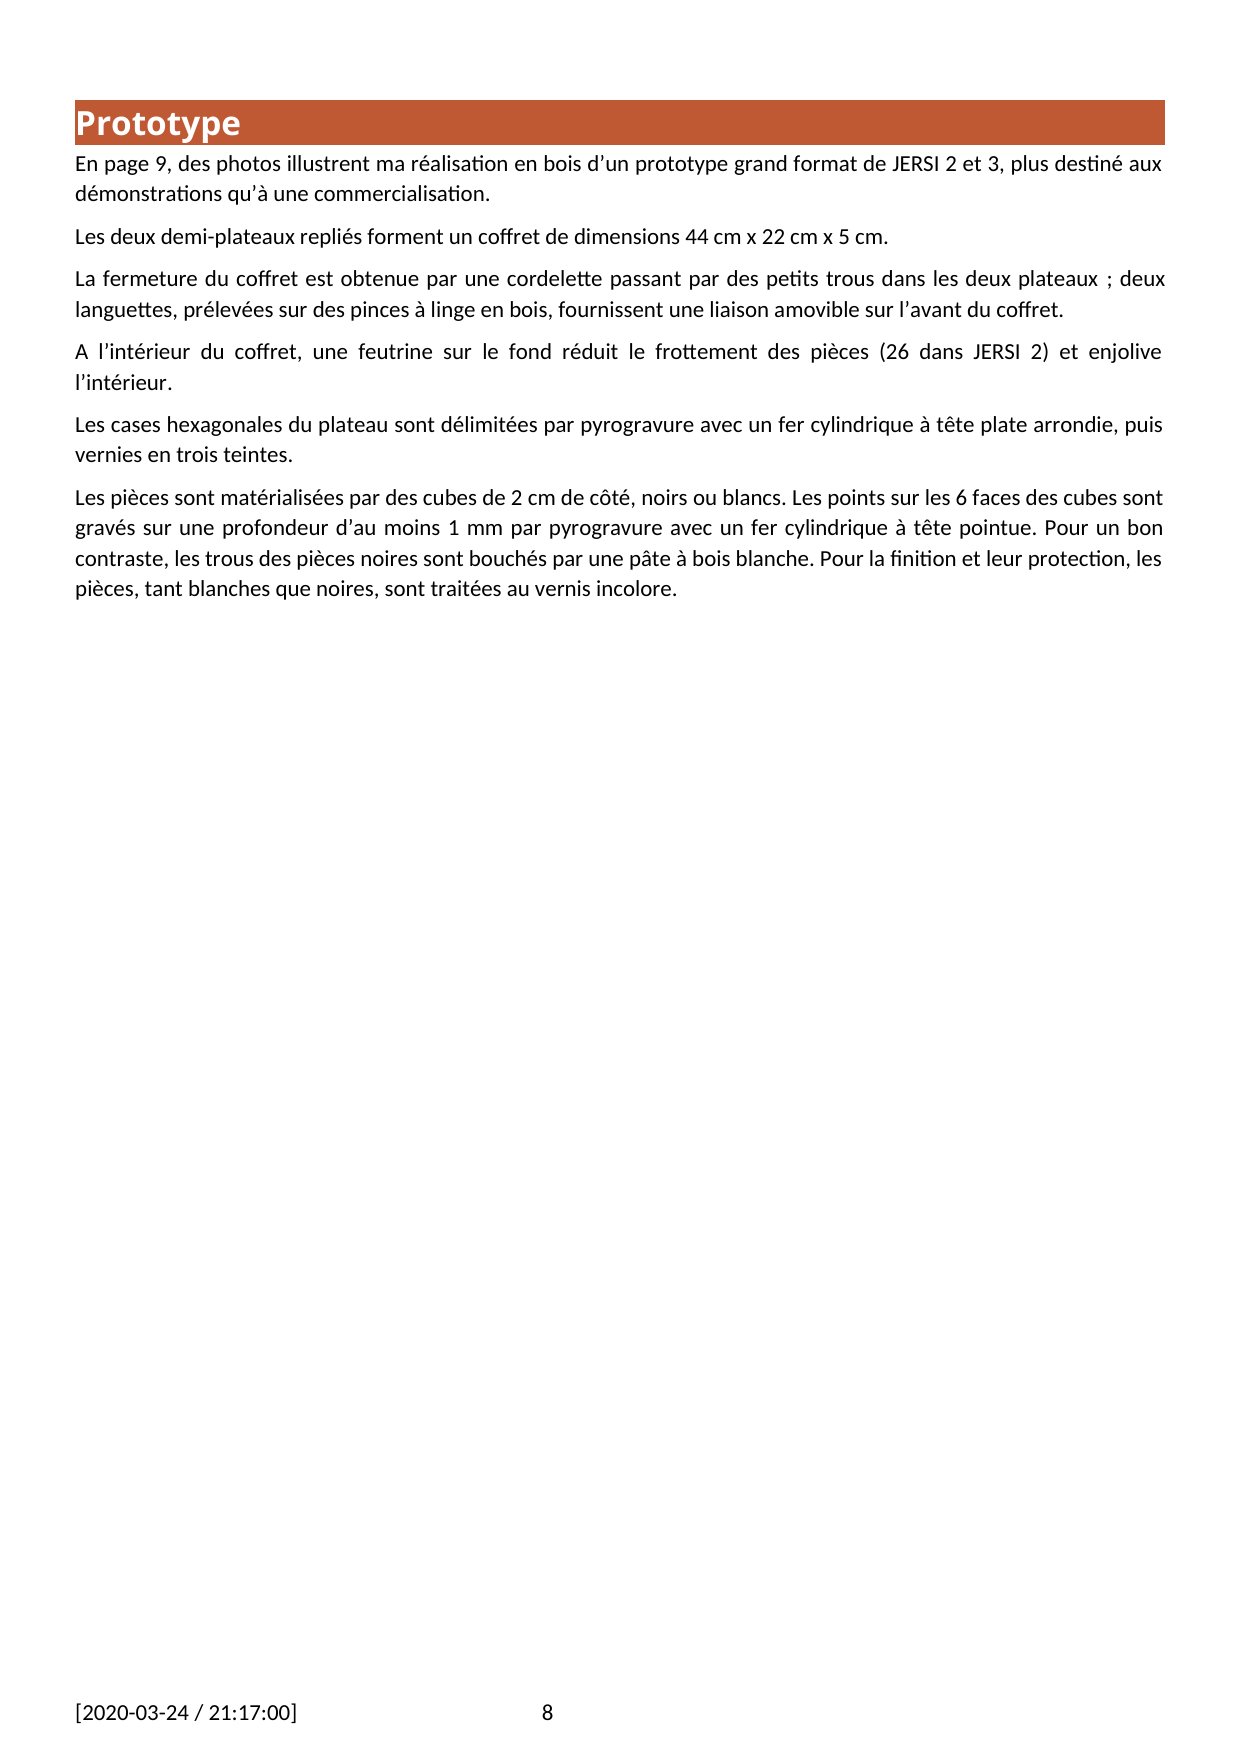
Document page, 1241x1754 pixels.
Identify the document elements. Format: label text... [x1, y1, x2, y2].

subtitle Prototype [241, 100, 1165, 145]
text A l’intérieur du coffret, une feutrine sur le fond réduit le frottement des pièces (26 dans JERSI 2) et enjolive l’intérieur. [75, 337, 1165, 396]
text En page 9, des photos illustrent ma réalisation en bois d’un prototype grand format de JERSI 2 et 3, plus destiné aux démonstrations qu’à une commercialisation. [75, 149, 1165, 207]
text Les cases hexagonales du plateau sont délimitées par pyrogravure avec un fer cylindrique à tête plate arrondie, puis vernies en trois teintes. [75, 410, 1165, 469]
text Les deux demi-plateaux repliés forment un coffret de dimensions 44 cm x 22 cm x 5 cm. [75, 222, 1165, 250]
text Les pièces sont matérialisées par des cubes de 2 cm de côté, noirs ou blancs. Les points sur les 6 faces des cubes sont gravés sur une profondeur d’au moins 1 mm par pyrogravure avec un fer cylindrique à tête pointue. Pour un bon contraste, les trous des pièces noires sont bouchés par une pâte à bois blanche. Pour la finition et leur protection, les pièces, tant blanches que noires, sont traitées au vernis incolore. [75, 483, 1165, 602]
text La fermeture du coffret est obtenue par une cordelette passant par des petits trous dans les deux plateaux ; deux languettes, prélevées sur des pinces à linge en bois, fournissent une liaison amovible sur l’avant du coffret. [75, 264, 1165, 323]
